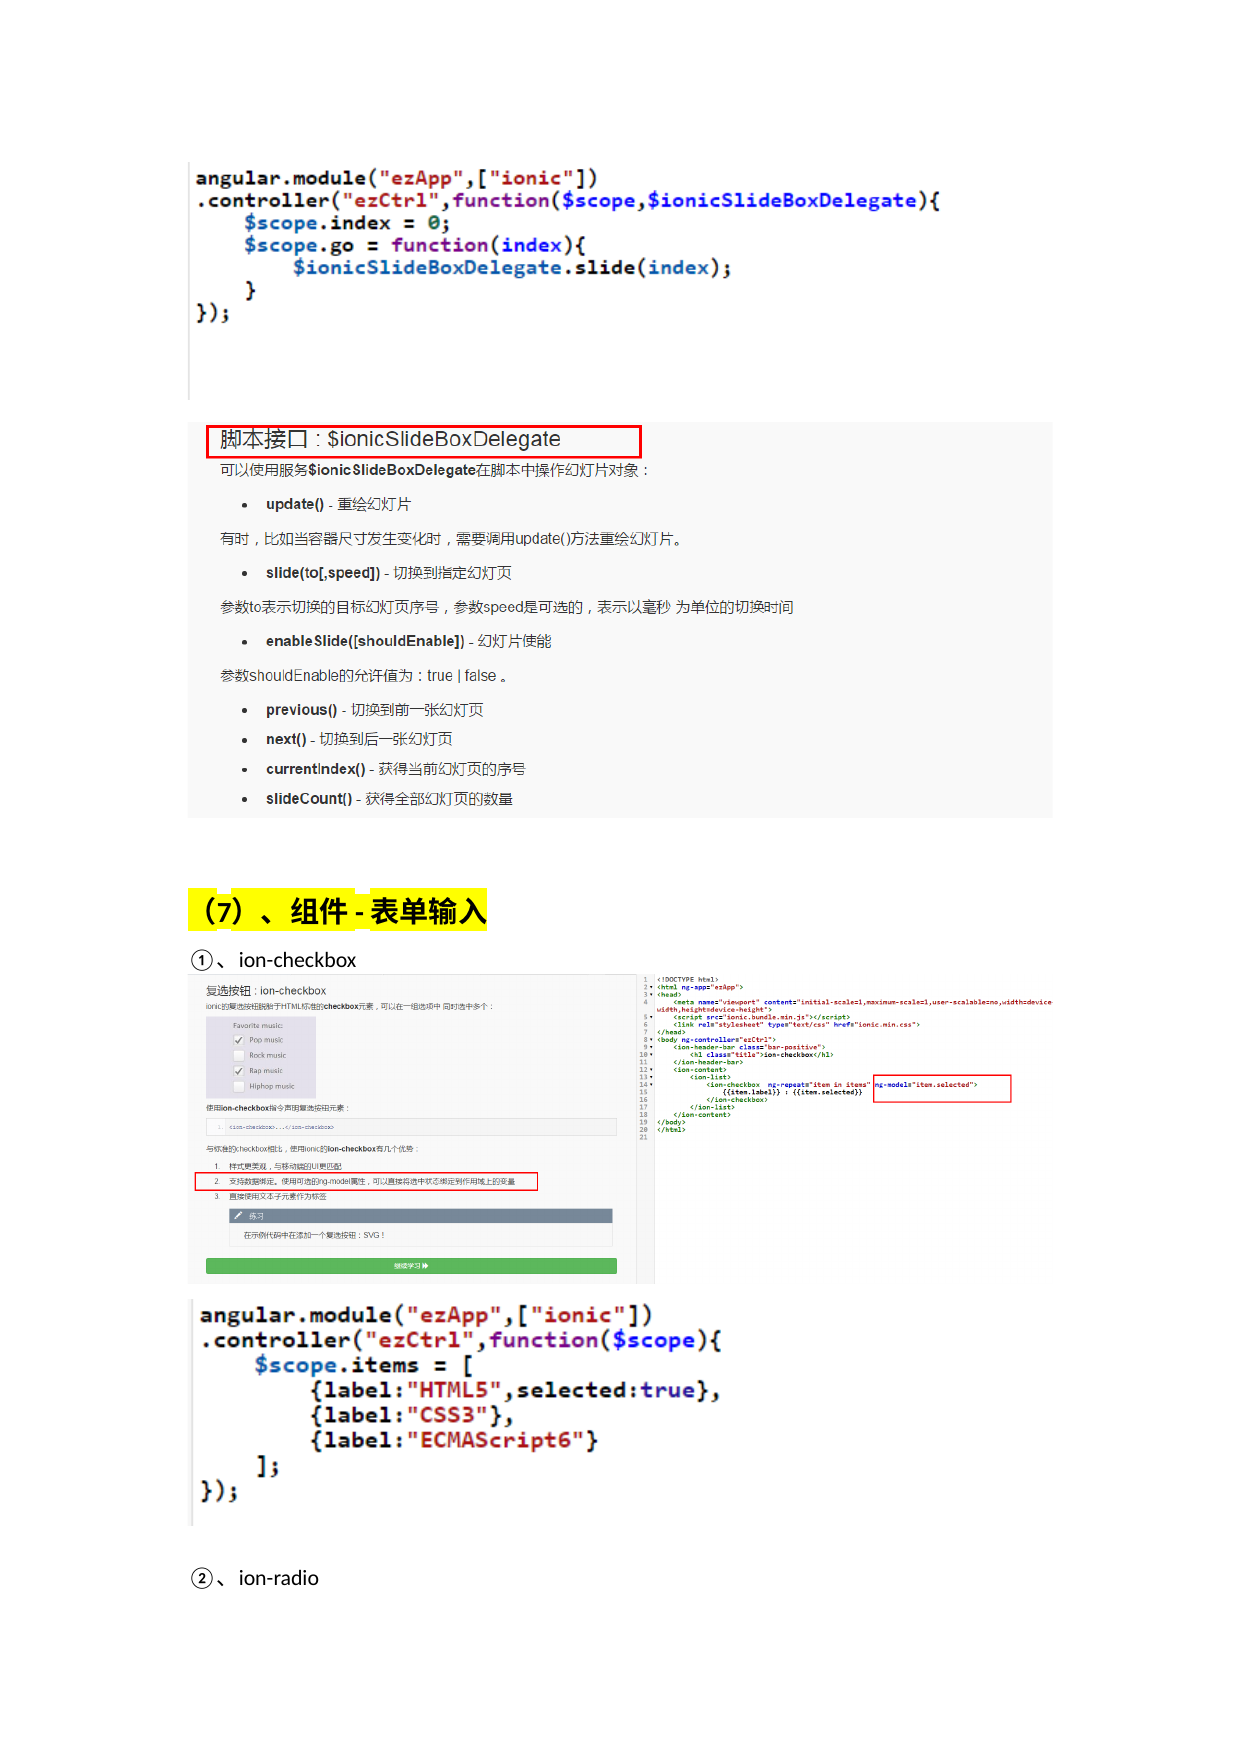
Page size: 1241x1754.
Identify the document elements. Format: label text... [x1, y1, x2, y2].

picture [187, 422, 1053, 818]
text （7）、组件 - 表单输入 [187, 877, 1053, 942]
picture [187, 1299, 901, 1526]
picture [187, 974, 1053, 1284]
picture [187, 162, 1053, 400]
text ②、ion-radio [187, 1559, 1053, 1592]
text ①、ion-checkbox [187, 942, 1053, 974]
